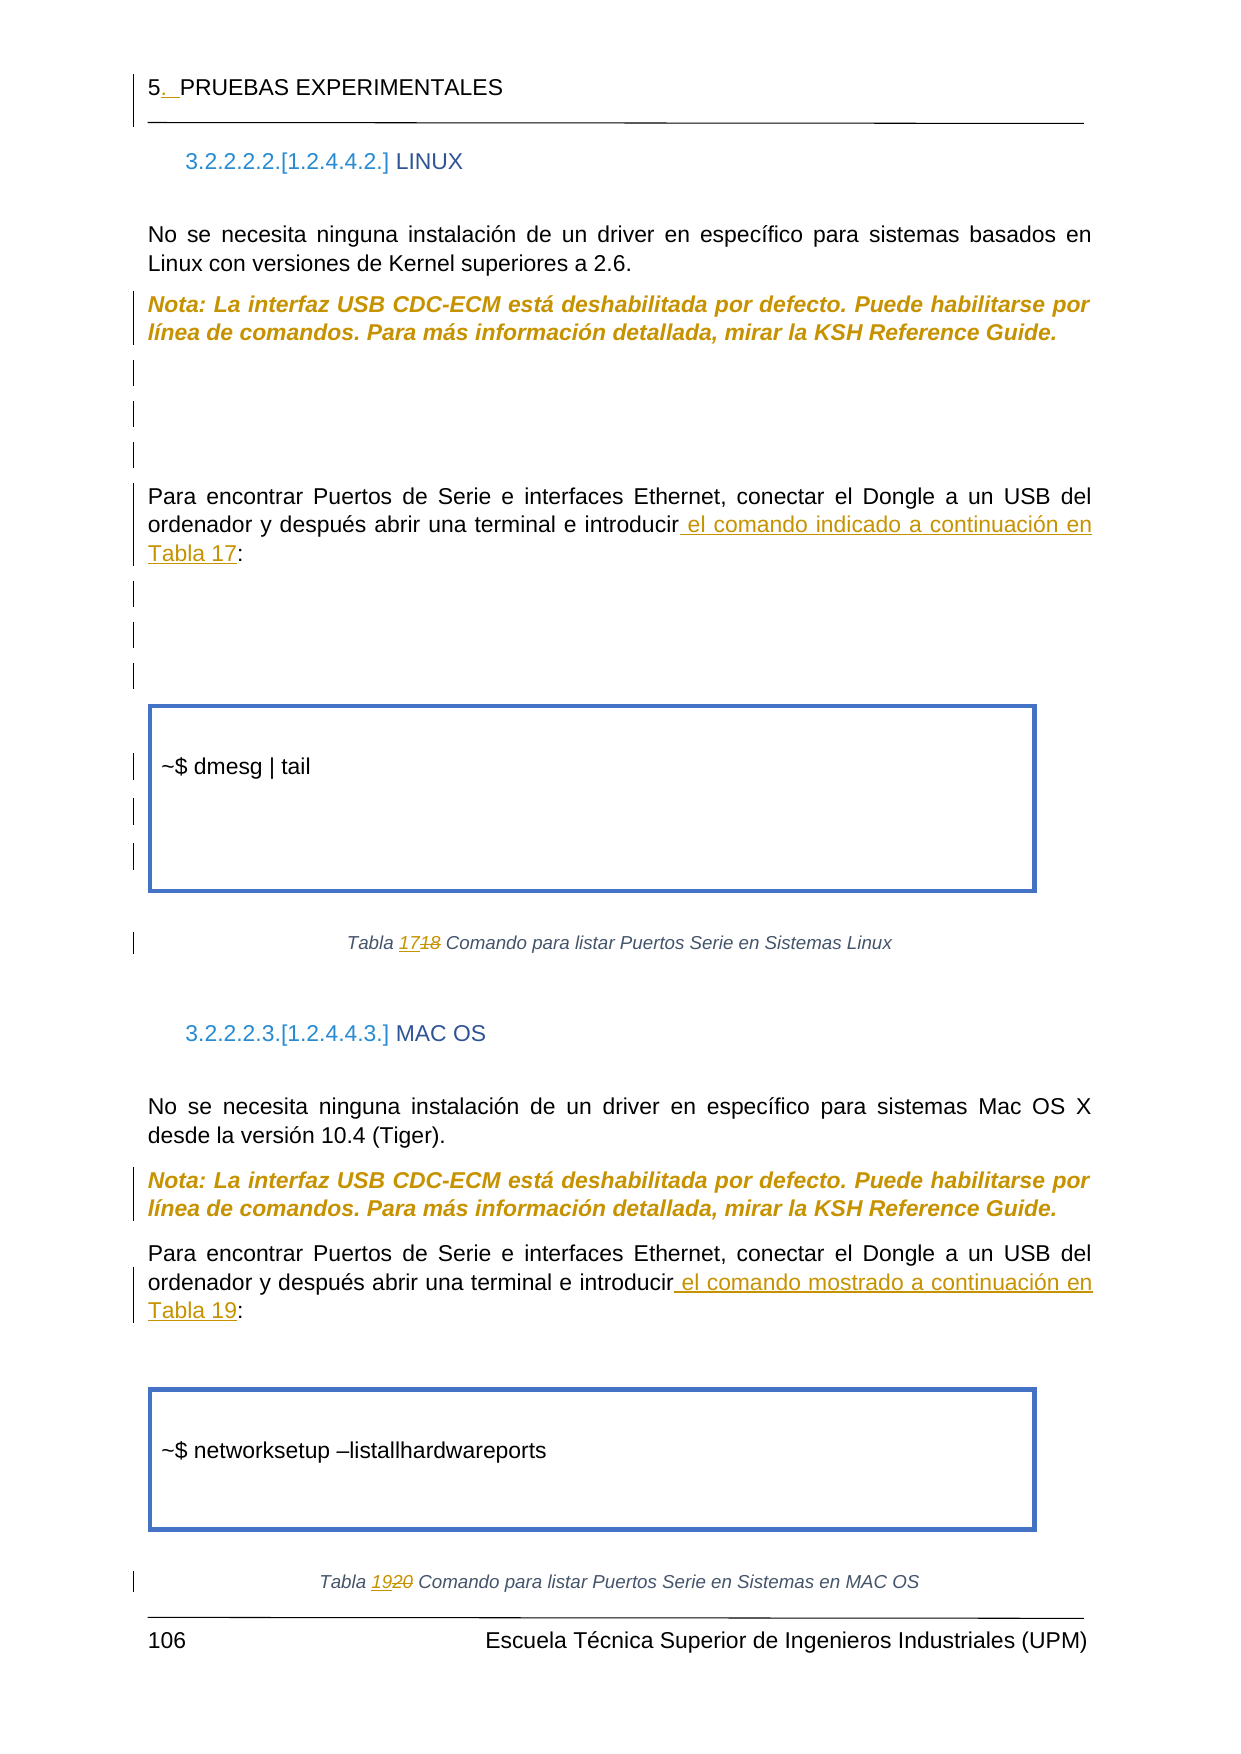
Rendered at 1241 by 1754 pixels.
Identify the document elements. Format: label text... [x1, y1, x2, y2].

subtitle MAC OS [185, 1019, 1092, 1046]
text Para encontrar Puertos de Serie e interfaces Ethernet, conectar el Dongle a un USB del ordenador y después abrir una terminal e introducir: [148, 483, 1092, 566]
text No se necesita ninguna instalación de un driver en específico para sistemas basados en Linux con versiones de Kernel superiores a 2.6. [148, 221, 1092, 276]
table_header ~$ dmesg | tail [152, 708, 1032, 888]
table_header ~$ networksetup –listallhardwareports [152, 1392, 1032, 1527]
text No se necesita ninguna instalación de un driver en específico para sistemas Mac OS X desde la versión 10.4 (Tiger). [148, 1093, 1092, 1148]
text Nota: La interfaz USB CDC-ECM está deshabilitada por defecto. Puede habilitarse por línea de comandos. Para más información detallada, mirar la KSH Reference Guide. [148, 291, 1092, 345]
text Nota: La interfaz USB CDC-ECM está deshabilitada por defecto. Puede habilitarse por línea de comandos. Para más información detallada, mirar la KSH Reference Guide. [148, 1167, 1092, 1221]
text Tabla Comando para listar Puertos Serie en Sistemas Linux [148, 932, 1092, 954]
text Para encontrar Puertos de Serie e interfaces Ethernet, conectar el Dongle a un USB del ordenador y después abrir una terminal e introducir: [148, 1240, 1092, 1323]
text Tabla Comando para listar Puertos Serie en Sistemas en MAC OS [148, 1571, 1092, 1592]
subtitle LINUX [185, 148, 1092, 174]
